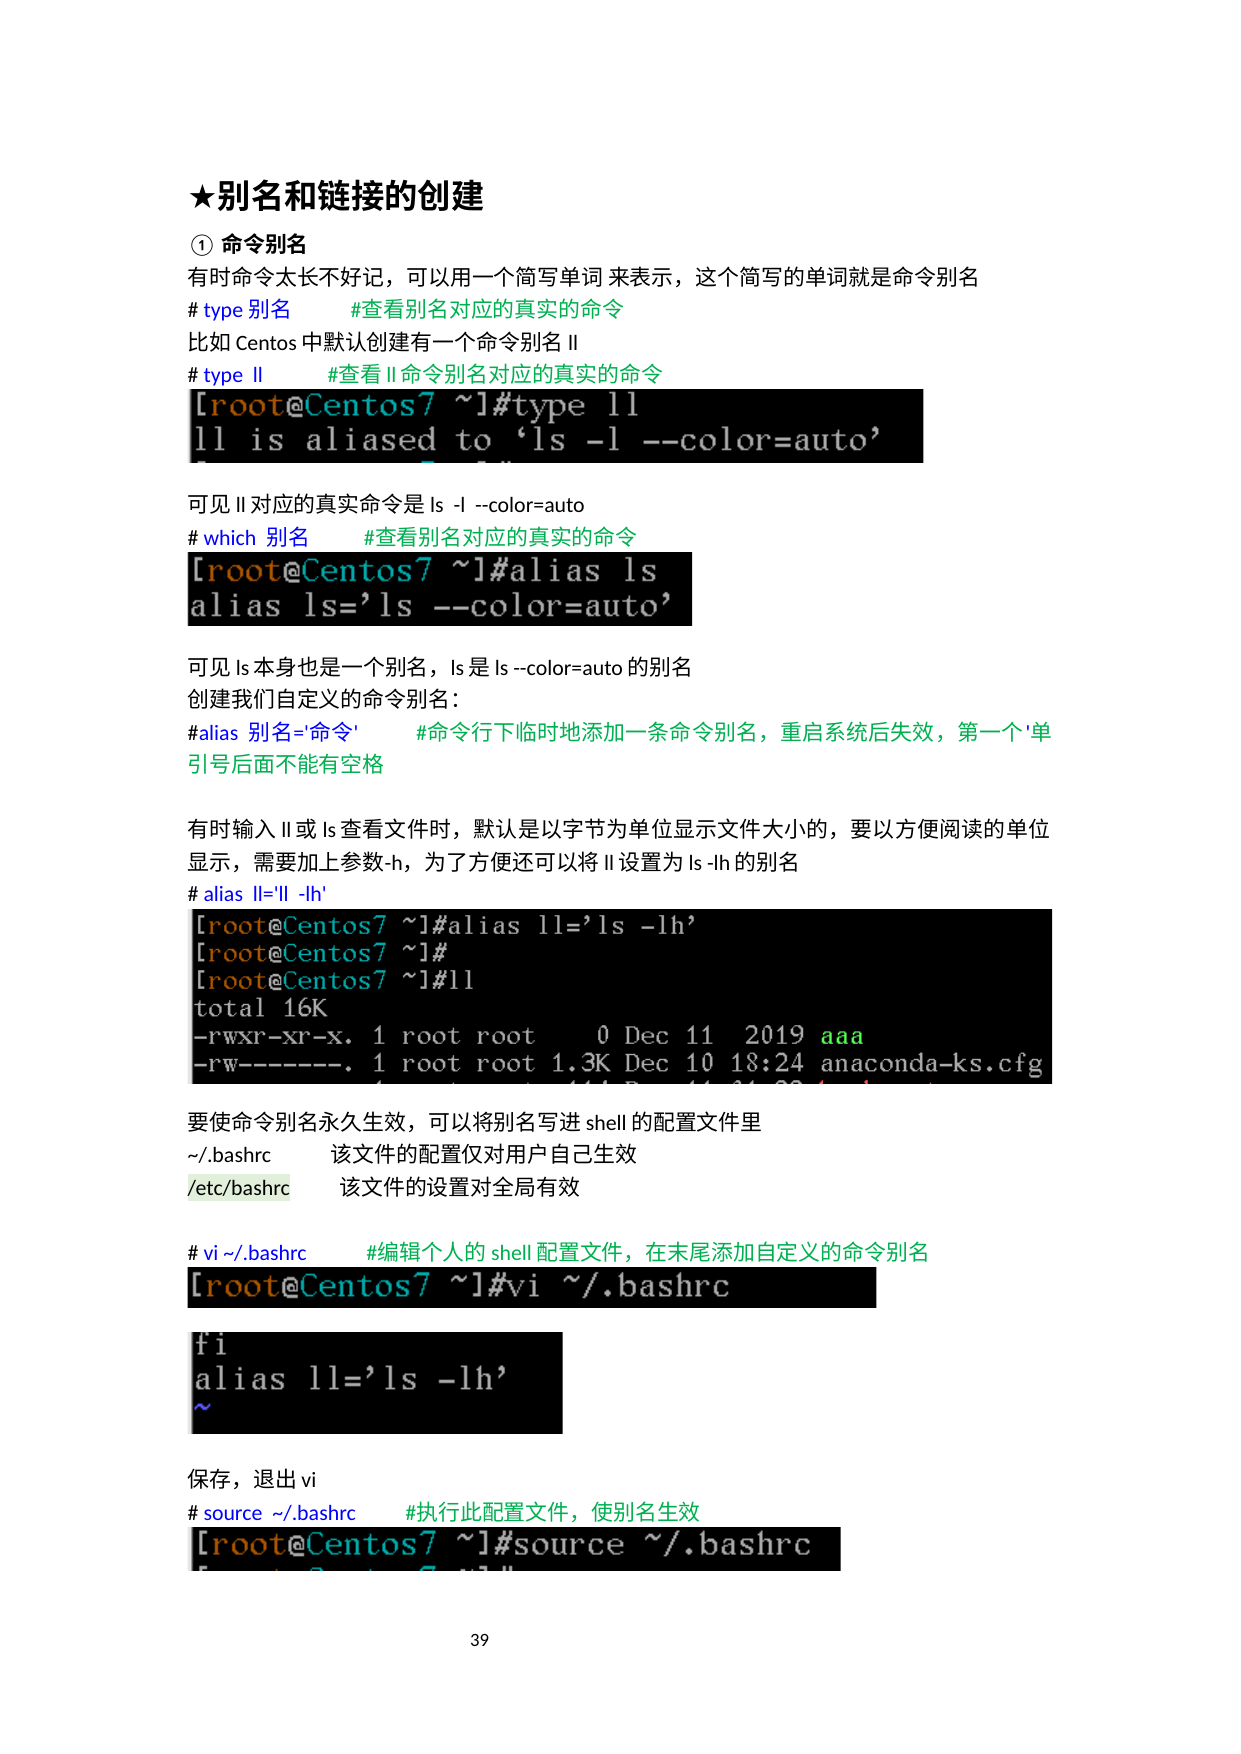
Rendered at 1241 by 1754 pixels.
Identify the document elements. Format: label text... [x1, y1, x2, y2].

text 比如Centos中默认创建有一个命令别名ll [187, 324, 1053, 357]
text /etc/bashrc 该文件的设置对全局有效 [187, 1169, 1053, 1202]
picture [187, 1332, 563, 1434]
text # alias ll='ll -lh' [187, 877, 1053, 909]
text ★别名和链接的创建 [187, 162, 1053, 227]
picture [187, 1527, 841, 1571]
text 有时输入ll或ls查看文件时，默认是以字节为单位显示文件大小的，要以方便阅读的单位显示，需要加上参数-h，为了方便还可以将ll设置为ls -lh的别名 [187, 812, 1053, 877]
picture [187, 552, 693, 626]
picture [187, 1267, 877, 1308]
text # type 别名 #查看别名对应的真实的命令 [187, 292, 1053, 324]
text ~/.bashrc 该文件的配置仅对用户自己生效 [187, 1137, 1053, 1169]
text 创建我们自定义的命令别名： [187, 682, 1053, 714]
picture [187, 909, 1053, 1084]
text # type ll #查看ll命令别名对应的真实的命令 [187, 357, 1053, 389]
text # which 别名 #查看别名对应的真实的命令 [187, 519, 1053, 552]
text 保存，退出vi [187, 1462, 1053, 1494]
text 可见ls本身也是一个别名，ls是ls --color=auto的别名 [187, 649, 1053, 682]
text # vi ~/.bashrc #编辑个人的shell配置文件，在末尾添加自定义的命令别名 [187, 1234, 1053, 1267]
text # source ~/.bashrc #执行此配置文件，使别名生效 [187, 1494, 1053, 1527]
text 有时命令太长不好记，可以用一个简写单词 来表示，这个简写的单词就是命令别名 [187, 259, 1053, 292]
text 要使命令别名永久生效，可以将别名写进shell的配置文件里 [187, 1104, 1053, 1137]
text ①命令别名 [187, 227, 1053, 259]
picture [187, 389, 924, 463]
text #alias 别名='命令' #命令行下临时地添加一条命令别名，重启系统后失效，第一个'单引号后面不能有空格 [187, 714, 1053, 779]
text 可见ll对应的真实命令是 ls -l --color=auto [187, 487, 1053, 519]
